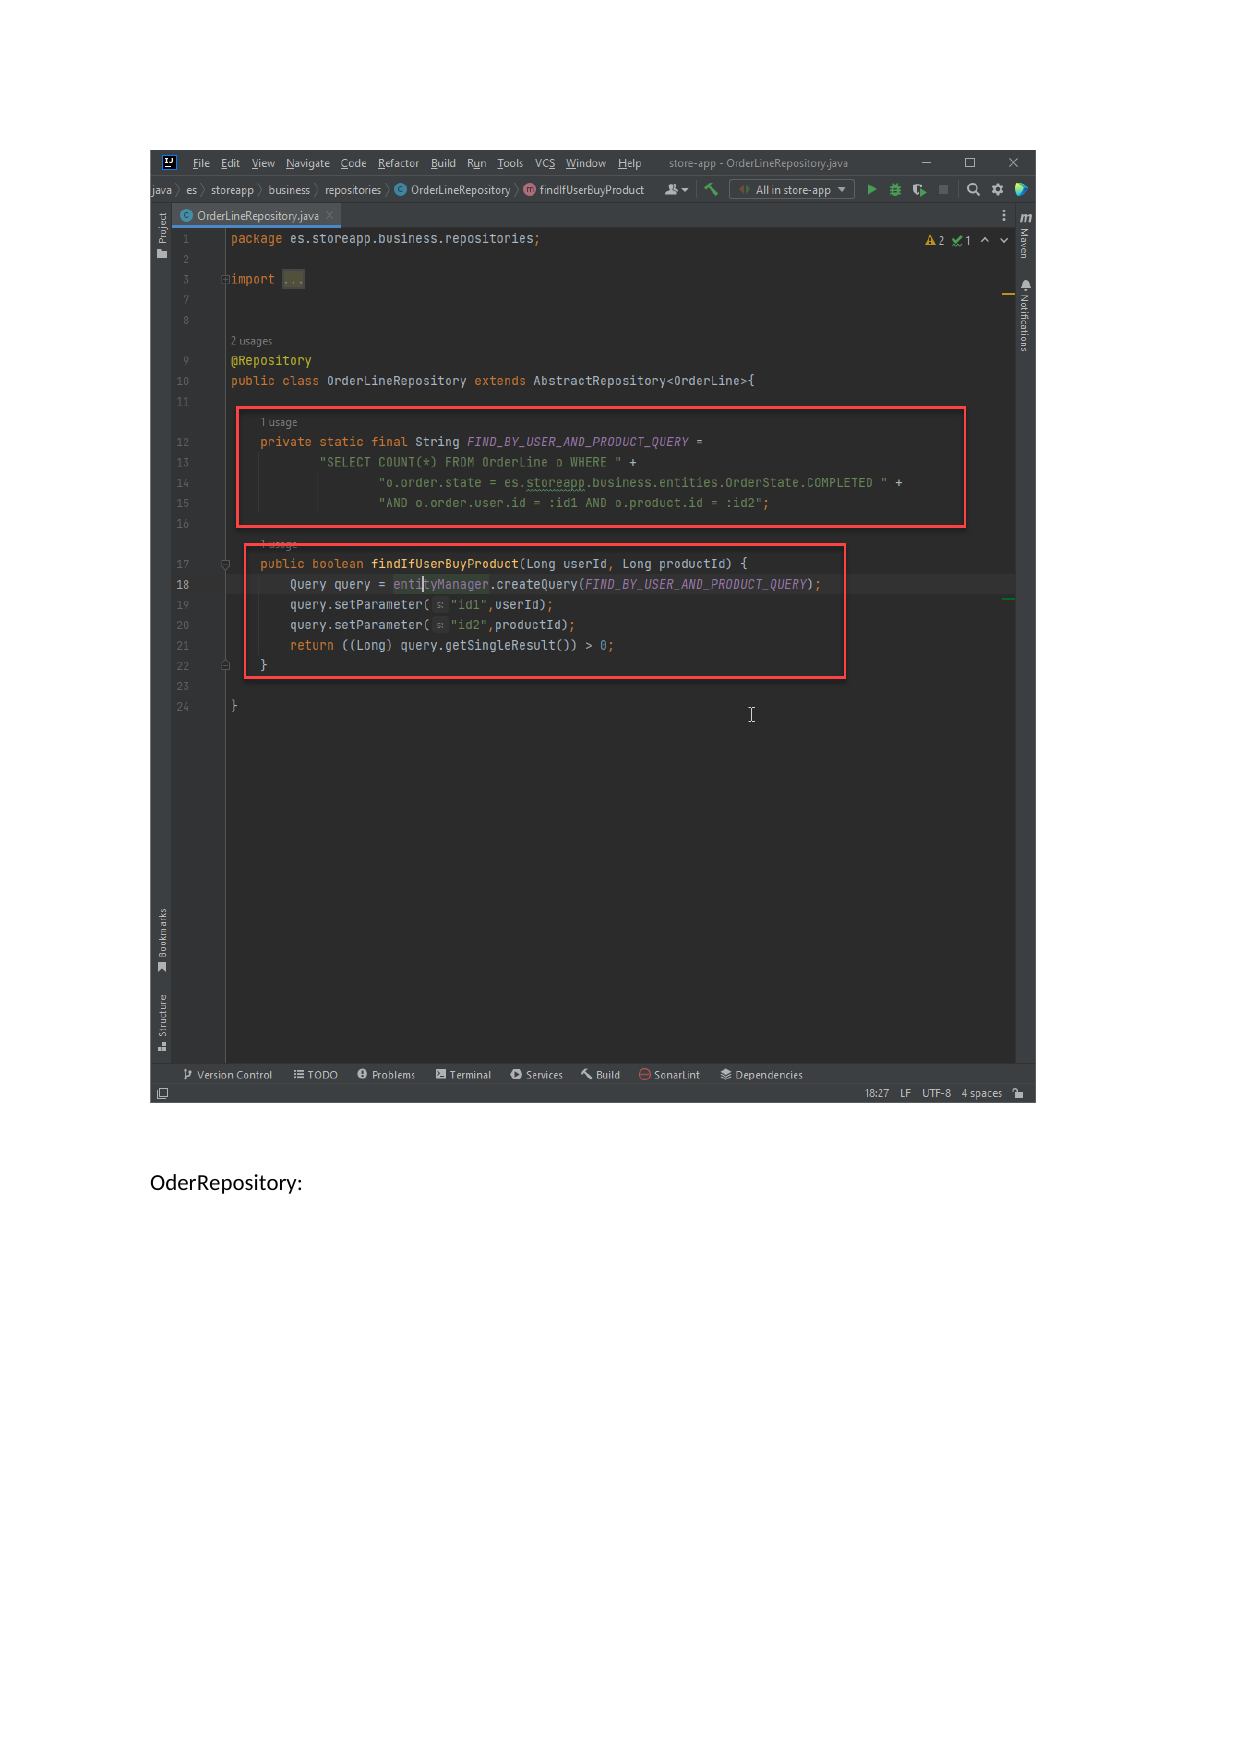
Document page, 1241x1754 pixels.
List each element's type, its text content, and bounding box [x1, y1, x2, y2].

picture [150, 150, 1036, 1103]
text OderRepository: [150, 1168, 1090, 1196]
